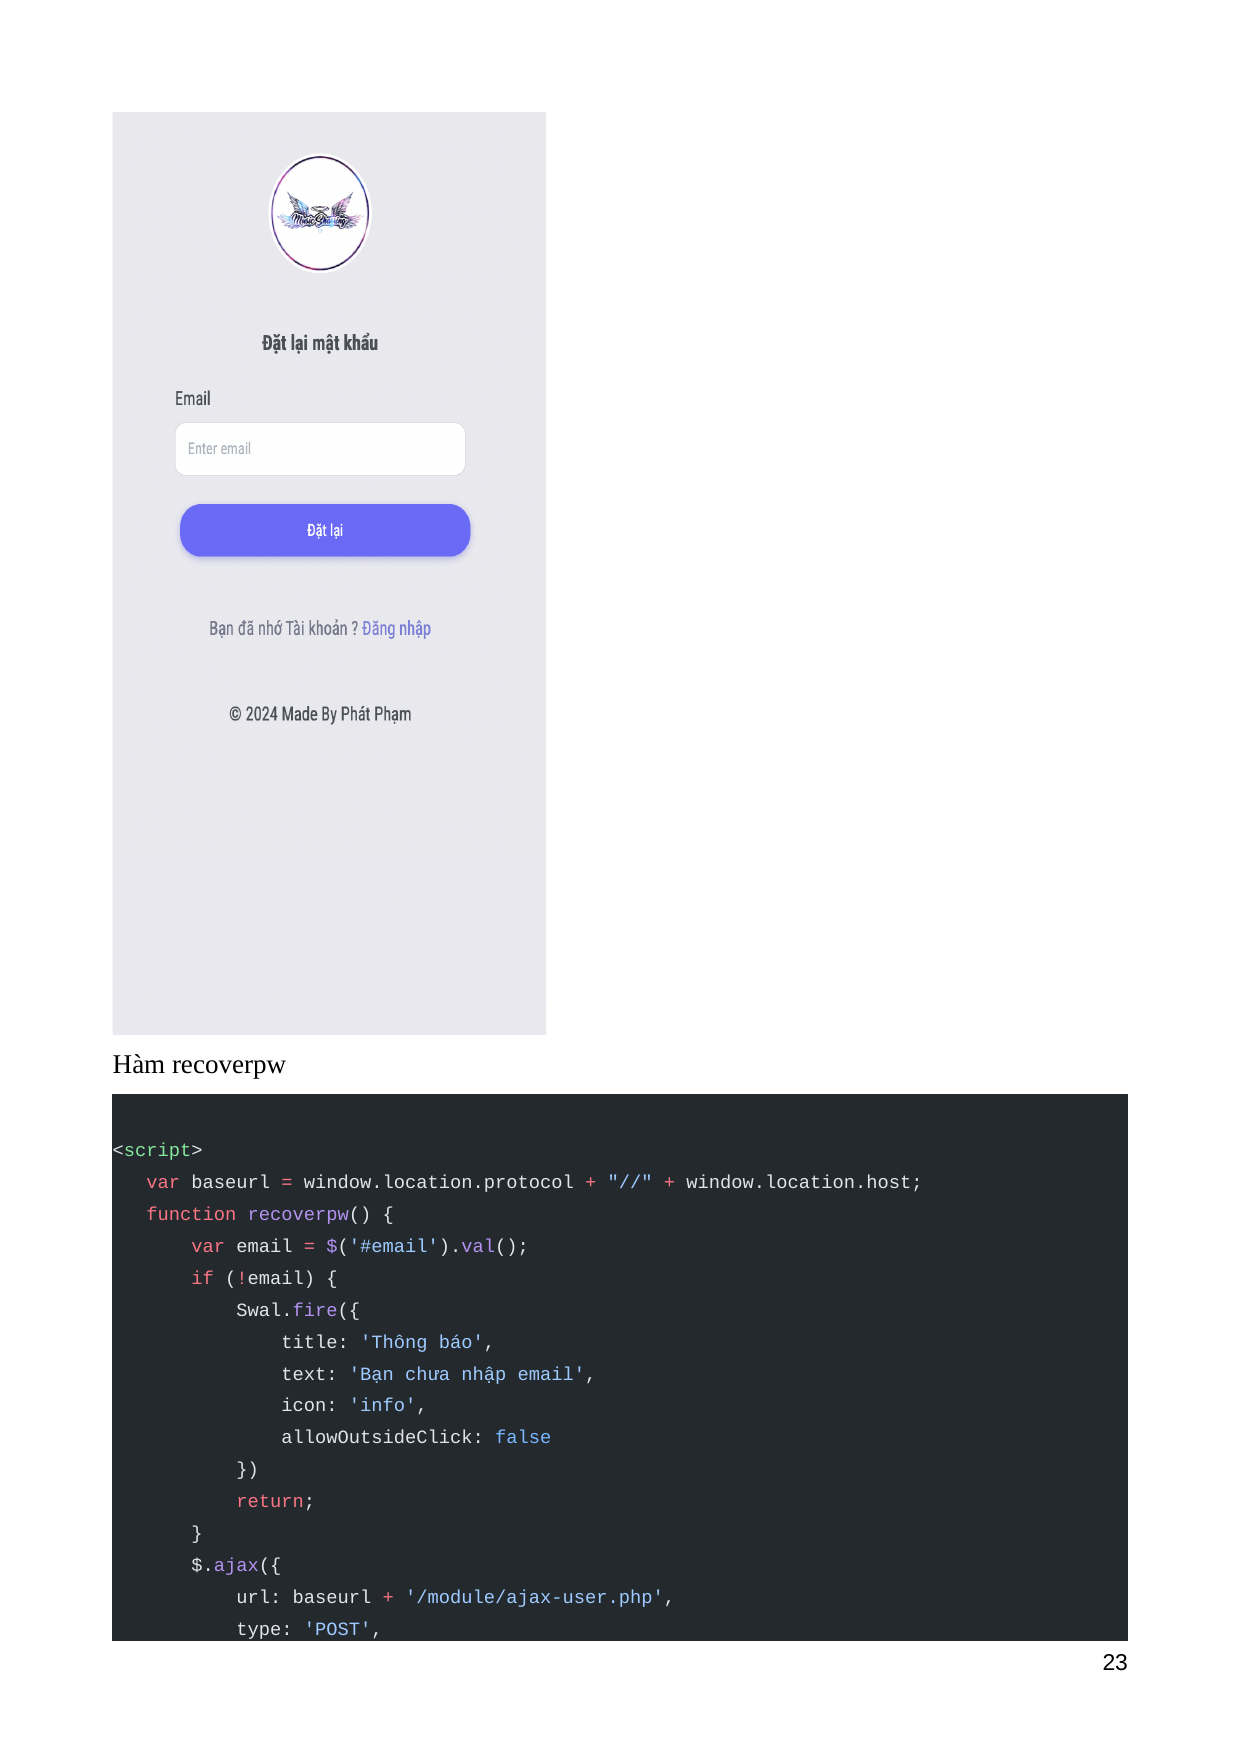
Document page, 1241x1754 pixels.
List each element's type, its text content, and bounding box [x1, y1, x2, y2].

text allowOutsideClick: false [112, 1428, 1128, 1449]
text function recoverpw() { [112, 1205, 1128, 1226]
text text: 'Bạn chưa nhập email', [112, 1364, 1128, 1386]
text <script> [112, 1141, 1128, 1162]
text Swal.fire({ [112, 1301, 1128, 1322]
text } [112, 1524, 1128, 1545]
text type: 'POST', [112, 1619, 1128, 1641]
text Hàm recoverpw [112, 1048, 1128, 1079]
text }) [112, 1460, 1128, 1481]
text title: 'Thông báo', [112, 1332, 1128, 1354]
text var baseurl = window.location.protocol + "//" + window.location.host; [112, 1173, 1128, 1194]
text $.ajax({ [112, 1556, 1128, 1577]
text var email = $('#email').val(); [112, 1237, 1128, 1258]
text if (!email) { [112, 1269, 1128, 1290]
text icon: 'info', [112, 1396, 1128, 1417]
text return; [112, 1492, 1128, 1513]
text url: baseurl + '/module/ajax-user.php', [112, 1587, 1128, 1609]
picture [112, 112, 547, 1035]
